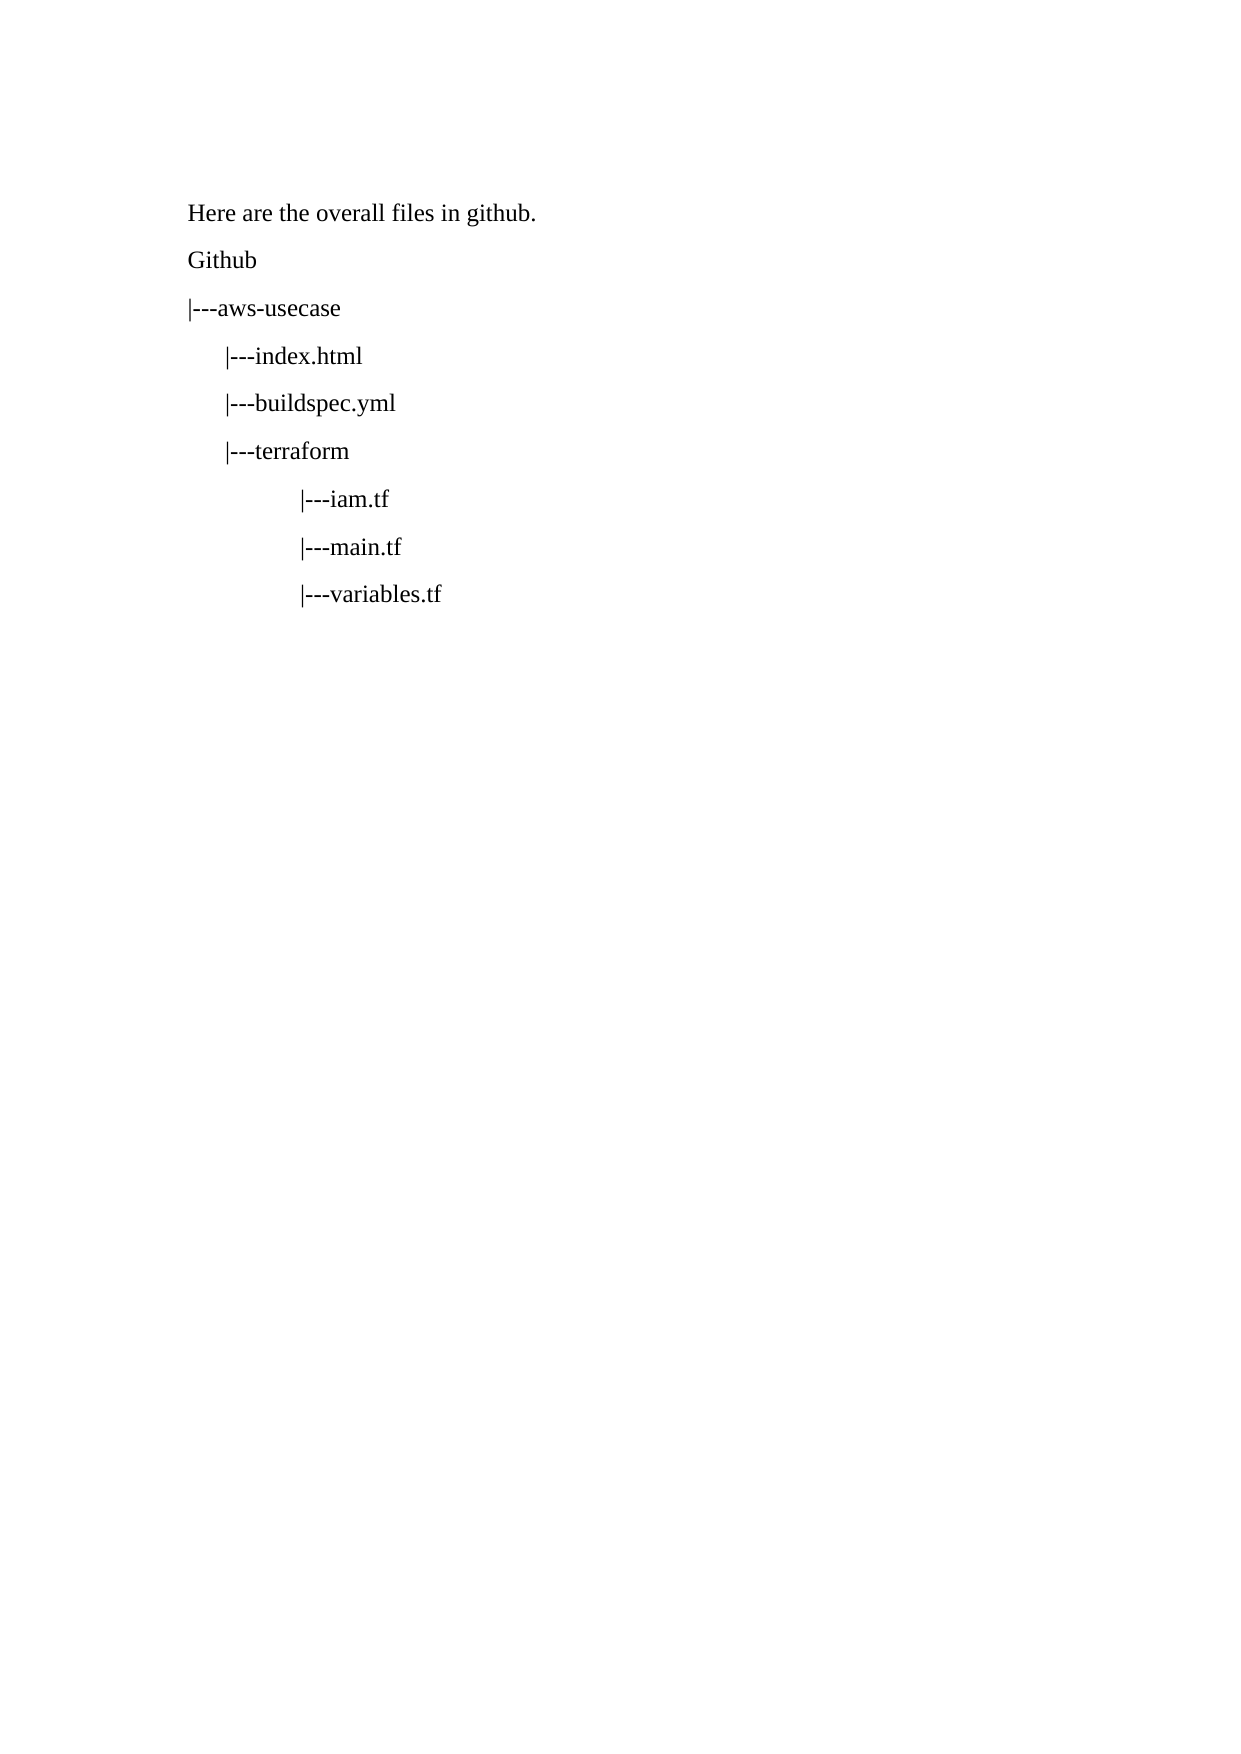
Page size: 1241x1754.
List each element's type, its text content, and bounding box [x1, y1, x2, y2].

text |---variables.tf [187, 579, 1090, 608]
text |---terraform [187, 436, 1090, 465]
text |---iam.tf [187, 484, 1090, 513]
text |---buildspec.yml [187, 388, 1090, 417]
text |---aws-usecase [187, 293, 1090, 322]
text Here are the overall files in github. [187, 198, 1090, 226]
text Github [187, 245, 1090, 274]
text |---index.html [187, 341, 1090, 369]
text |---main.tf [187, 532, 1090, 560]
